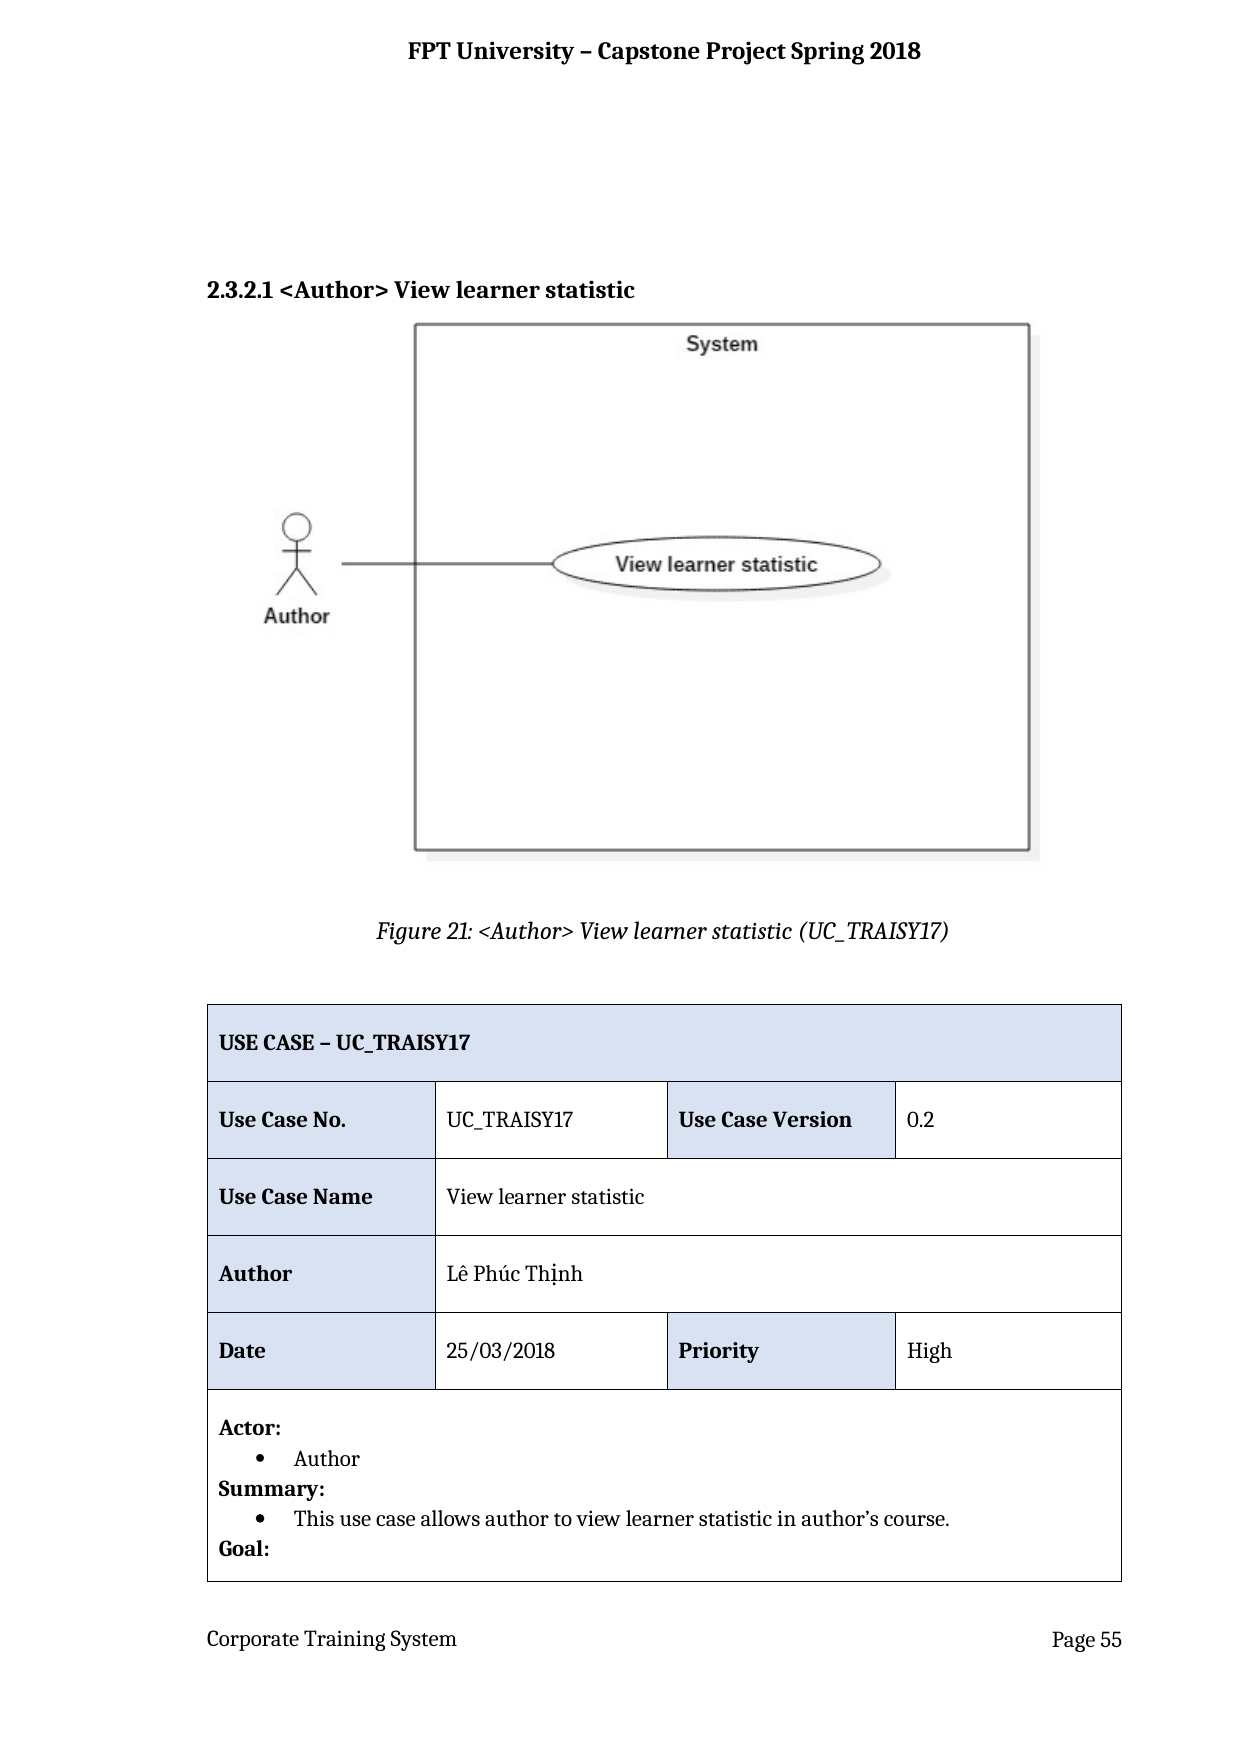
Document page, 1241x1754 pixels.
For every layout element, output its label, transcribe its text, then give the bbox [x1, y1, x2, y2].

table_cell Lê Phúc Thịnh [436, 1236, 1121, 1312]
table_cell Author [208, 1236, 435, 1312]
table_cell View learner statistic [436, 1159, 1121, 1235]
table_cell 0.2 [896, 1082, 1121, 1158]
table_cell Priority [668, 1313, 895, 1389]
table_cell Use Case No. [208, 1082, 435, 1158]
table_cell UC_TRAISY17 [436, 1082, 667, 1158]
table_cell Use Case Name [208, 1159, 435, 1235]
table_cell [208, 1390, 1121, 1581]
table_header USE CASE – UC_TRAISY17 [208, 1005, 1121, 1081]
table_cell 25/03/2018 [436, 1313, 667, 1389]
text Figure 21: <Author> View learner statistic (UC_TRAISY17) [207, 917, 1122, 946]
text 2.3.2.1 <Author> View learner statistic [207, 276, 1122, 305]
table_cell Date [208, 1313, 435, 1389]
picture [237, 309, 1092, 913]
table_cell High [896, 1313, 1121, 1389]
table_cell Use Case Version [668, 1082, 895, 1158]
